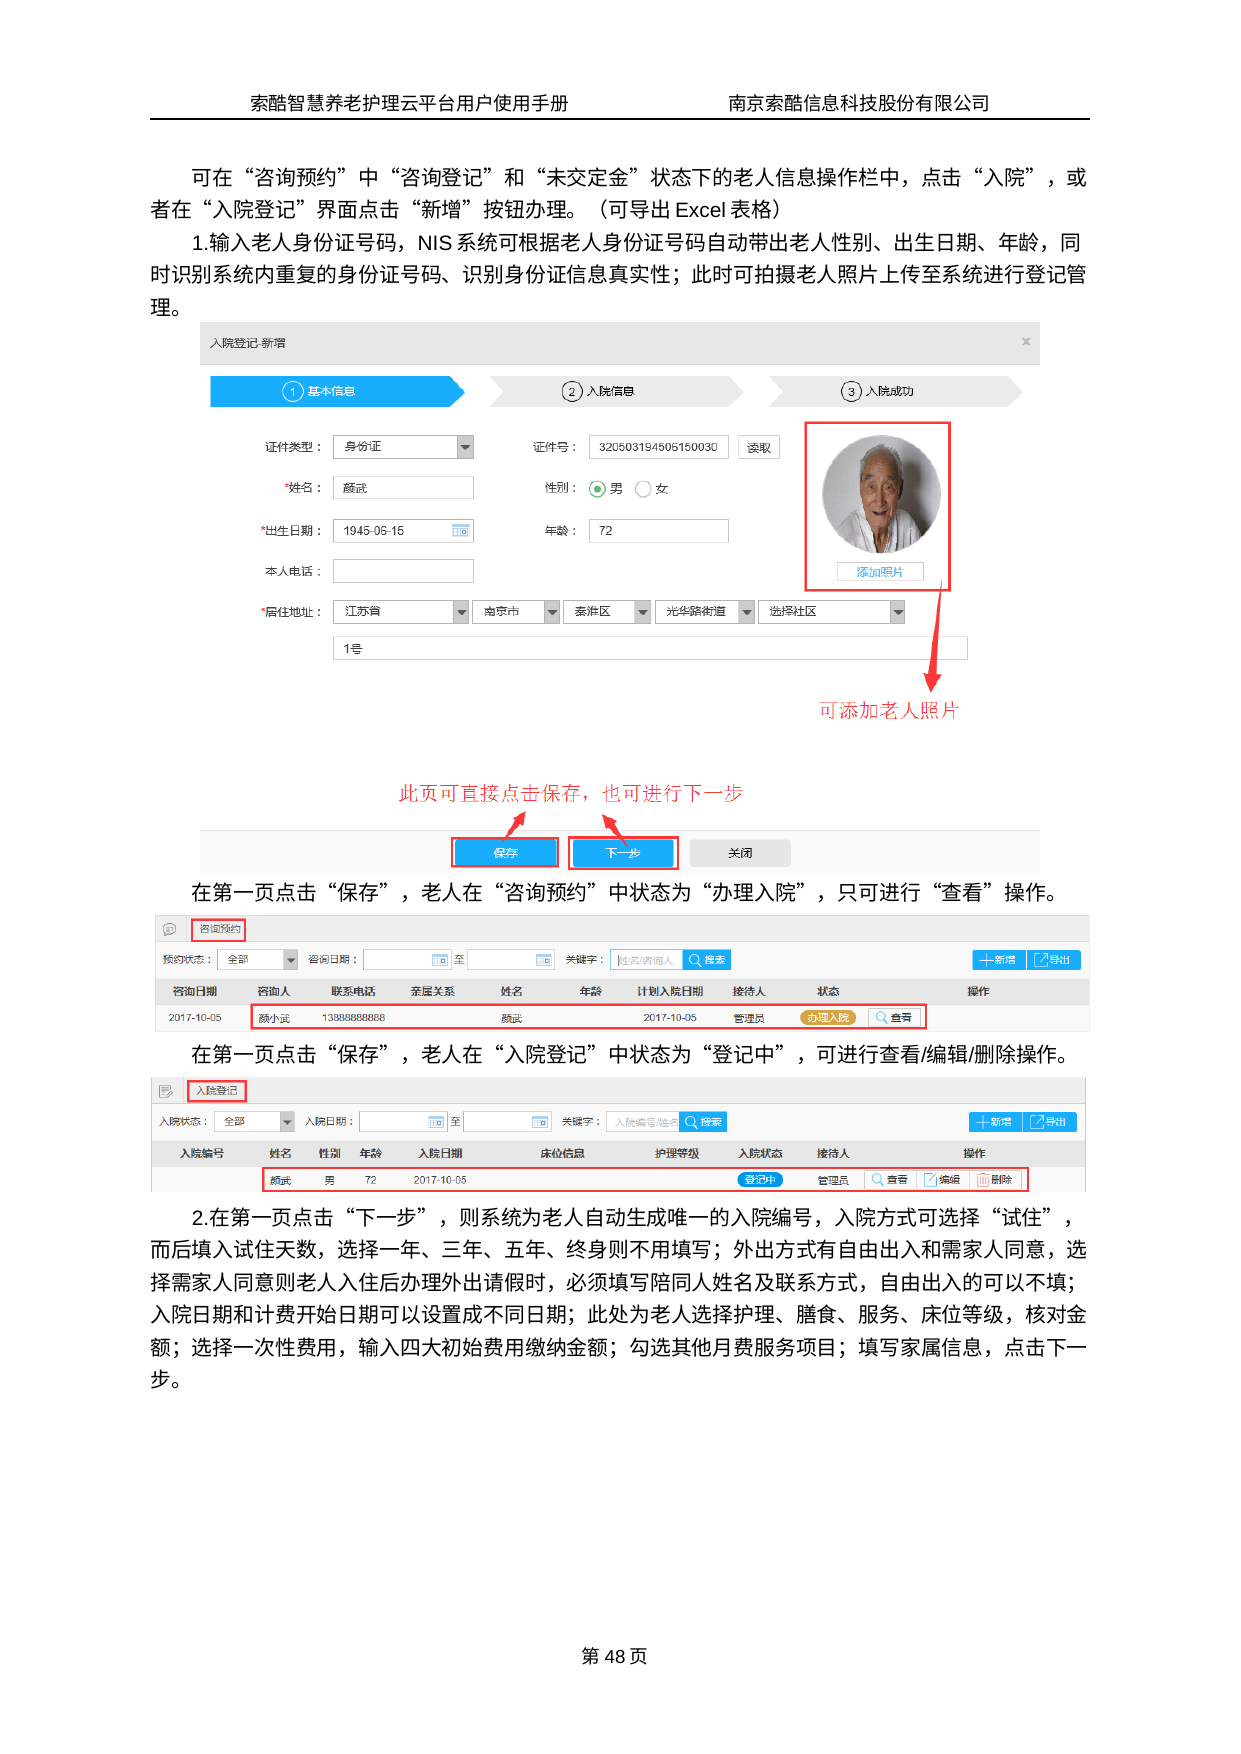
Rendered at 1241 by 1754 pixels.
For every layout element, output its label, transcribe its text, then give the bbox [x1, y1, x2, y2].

text 2.在第一页点击“下一步”，则系统为老人自动生成唯一的入院编号，入院方式可选择“试住”，而后填入试住天数，选择一年、三年、五年、终身则不用填写；外出方式有自由出入和需家人同意，选择需家人同意则老人入住后办理外出请假时，必须填写陪同人姓名及联系方式，自由出入的可以不填；入院日期和计费开始日期可以设置成不同日期；此处为老人选择护理、膳食、服务、床位等级，核对金额；选择一次性费用，输入四大初始费用缴纳金额；勾选其他月费服务项目；填写家属信息，点击下一步。 [150, 1200, 1090, 1395]
picture [150, 1077, 1089, 1192]
picture [150, 913, 1090, 1032]
picture [200, 322, 1040, 873]
text 在第一页点击“保存”，老人在“入院登记”中状态为“登记中”，可进行查看/编辑/删除操作。 [150, 1037, 1090, 1070]
text 1.输入老人身份证号码，NIS系统可根据老人身份证号码自动带出老人性别、出生日期、年龄，同时识别系统内重复的身份证号码、识别身份证信息真实性；此时可拍摄老人照片上传至系统进行登记管理。 [150, 225, 1090, 322]
text 可在“咨询预约”中“咨询登记”和“未交定金”状态下的老人信息操作栏中，点击“入院”，或者在“入院登记”界面点击“新增”按钮办理。（可导出Excel表格） [150, 160, 1090, 225]
text 在第一页点击“保存”，老人在“咨询预约”中状态为“办理入院”，只可进行“查看”操作。 [150, 875, 1090, 907]
